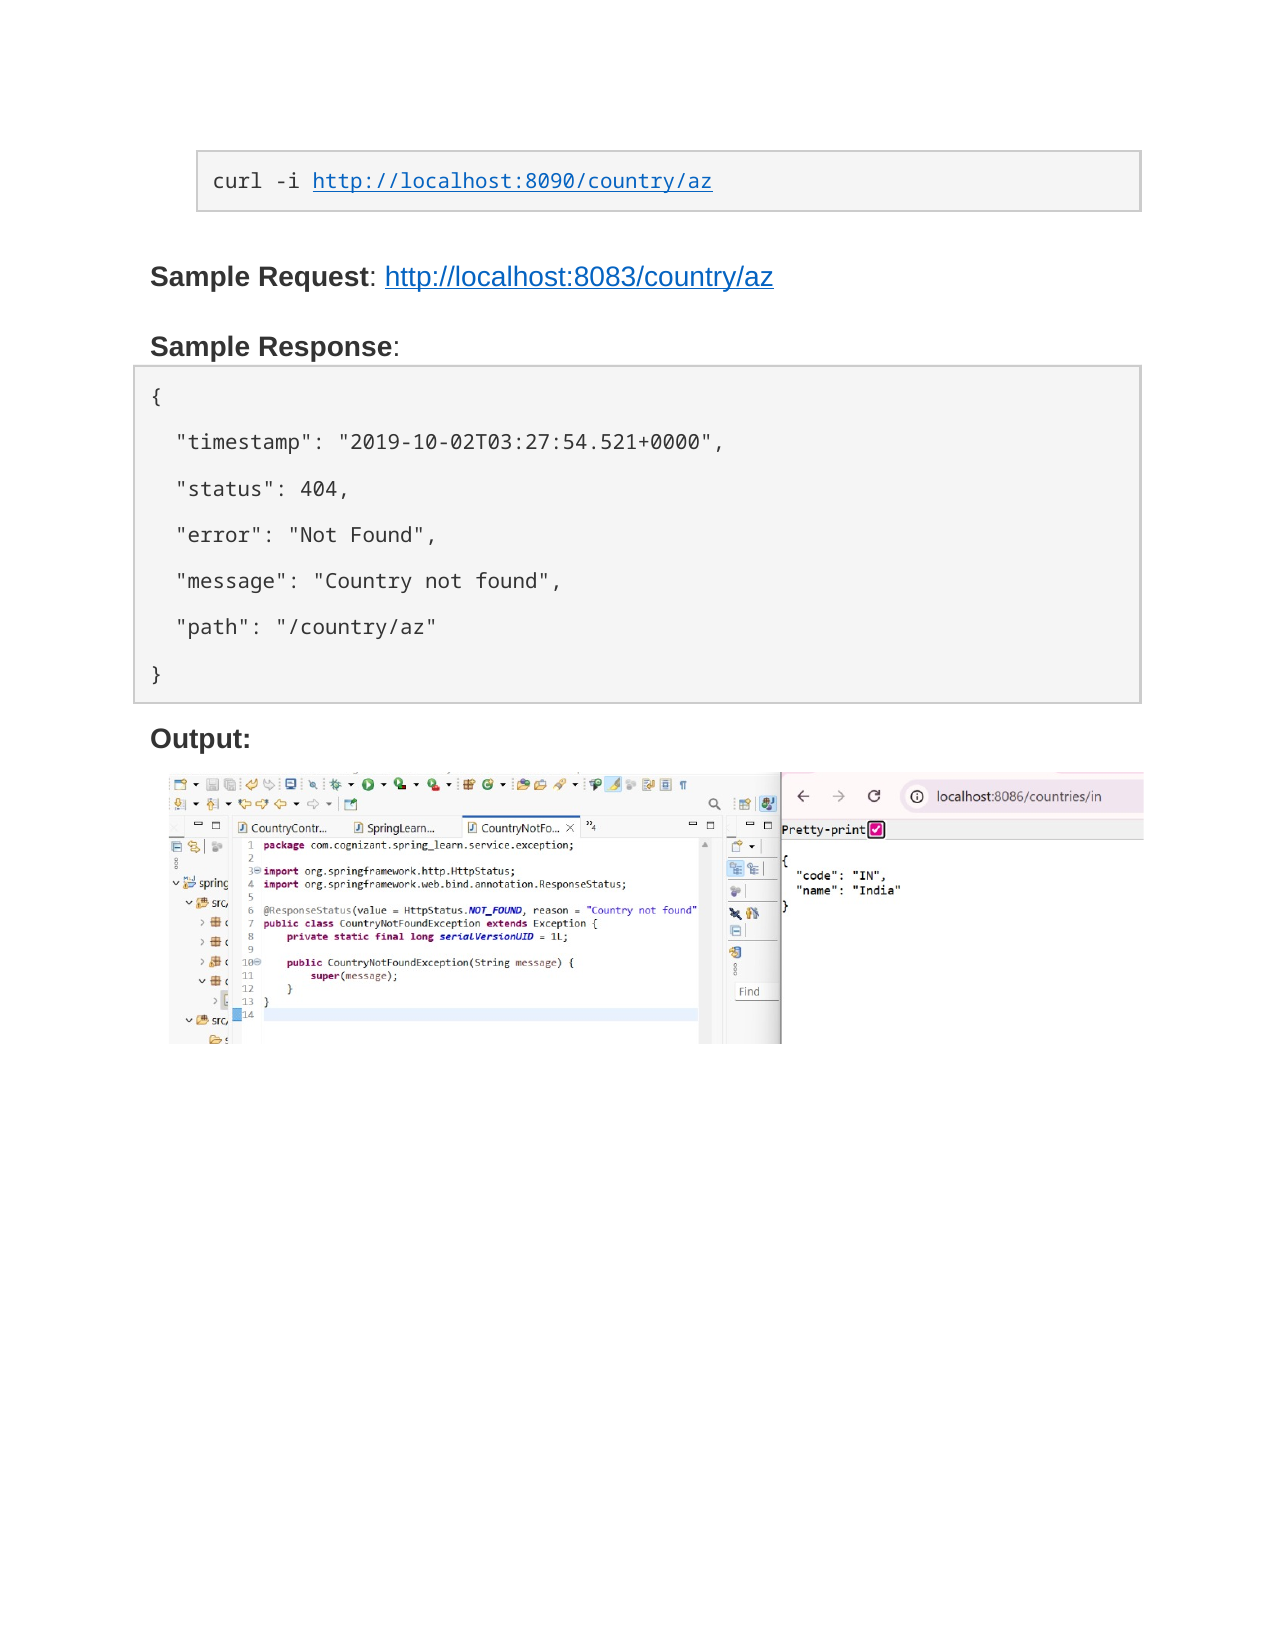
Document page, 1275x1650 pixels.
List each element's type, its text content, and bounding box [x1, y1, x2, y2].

text } [135, 642, 1139, 702]
text "error": "Not Found", [135, 503, 1139, 548]
text { [135, 367, 1139, 409]
text "path": "/country/az" [135, 596, 1139, 641]
text curl -i http://localhost:8090/country/az [198, 152, 1139, 210]
text "timestamp": "2019-10-02T03:27:54.521+0000", [135, 411, 1139, 456]
text Output: [150, 722, 1125, 754]
text "message": "Country not found", [135, 549, 1139, 594]
text "status": 404, [135, 457, 1139, 502]
text Sample Request: http://localhost:8083/country/az Sample Response: [150, 260, 1125, 362]
